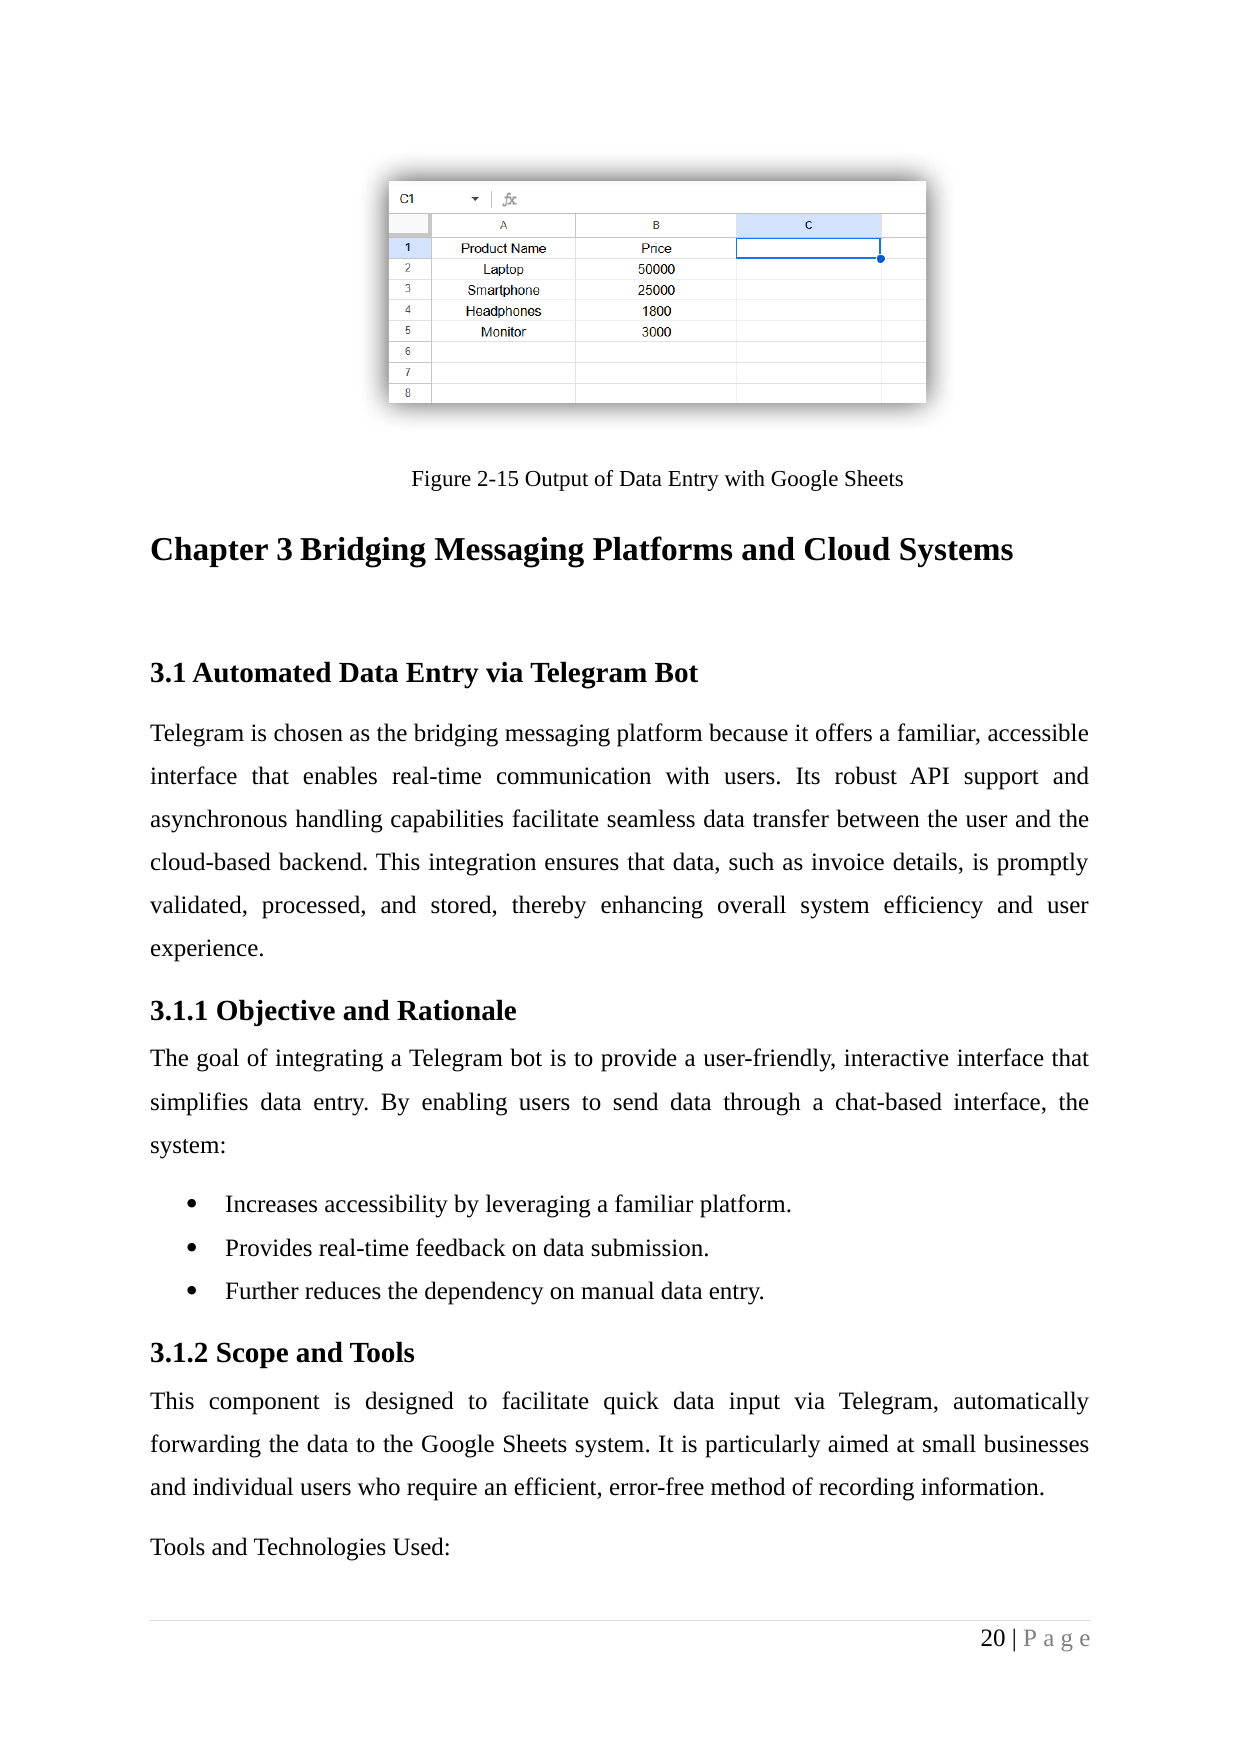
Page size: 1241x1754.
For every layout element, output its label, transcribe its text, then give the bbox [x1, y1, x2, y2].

subtitle 3.1.1 Objective and Rationale [150, 993, 1090, 1027]
picture [388, 181, 927, 403]
list Increases accessibility by leveraging a familiar platform. [187, 1189, 1090, 1218]
text This component is designed to facilitate quick data input via Telegram, automatically forwarding the data to the Google Sheets system. It is particularly aimed at small businesses and individual users who require an efficient, error-free method of recording information. [150, 1386, 1090, 1501]
text Figure 2-15 Output of Data Entry with Google Sheets [150, 466, 1090, 492]
list Provides real-time feedback on data submission. [187, 1233, 1090, 1261]
subtitle 3.1.2 Scope and Tools [150, 1336, 1090, 1369]
list Further reduces the dependency on manual data entry. [187, 1276, 1090, 1304]
text The goal of integrating a Telegram bot is to provide a user-friendly, interactive interface that simplifies data entry. By enabling users to send data through a chat-based interface, the system: [150, 1043, 1090, 1158]
text Telegram is chosen as the bridging messaging platform because it offers a familiar, accessible interface that enables real-time communication with users. Its robust API support and asynchronous handling capabilities facilitate seamless data transfer between the user and the cloud-based backend. This integration ensures that data, such as invoice details, is promptly validated, processed, and stored, thereby enhancing overall system efficiency and user experience. [150, 718, 1090, 962]
subtitle Bridging Messaging Platforms and Cloud Systems [150, 529, 1090, 568]
subtitle 3.1 Automated Data Entry via Telegram Bot [150, 655, 1090, 688]
text Tools and Technologies Used: [150, 1532, 1090, 1561]
